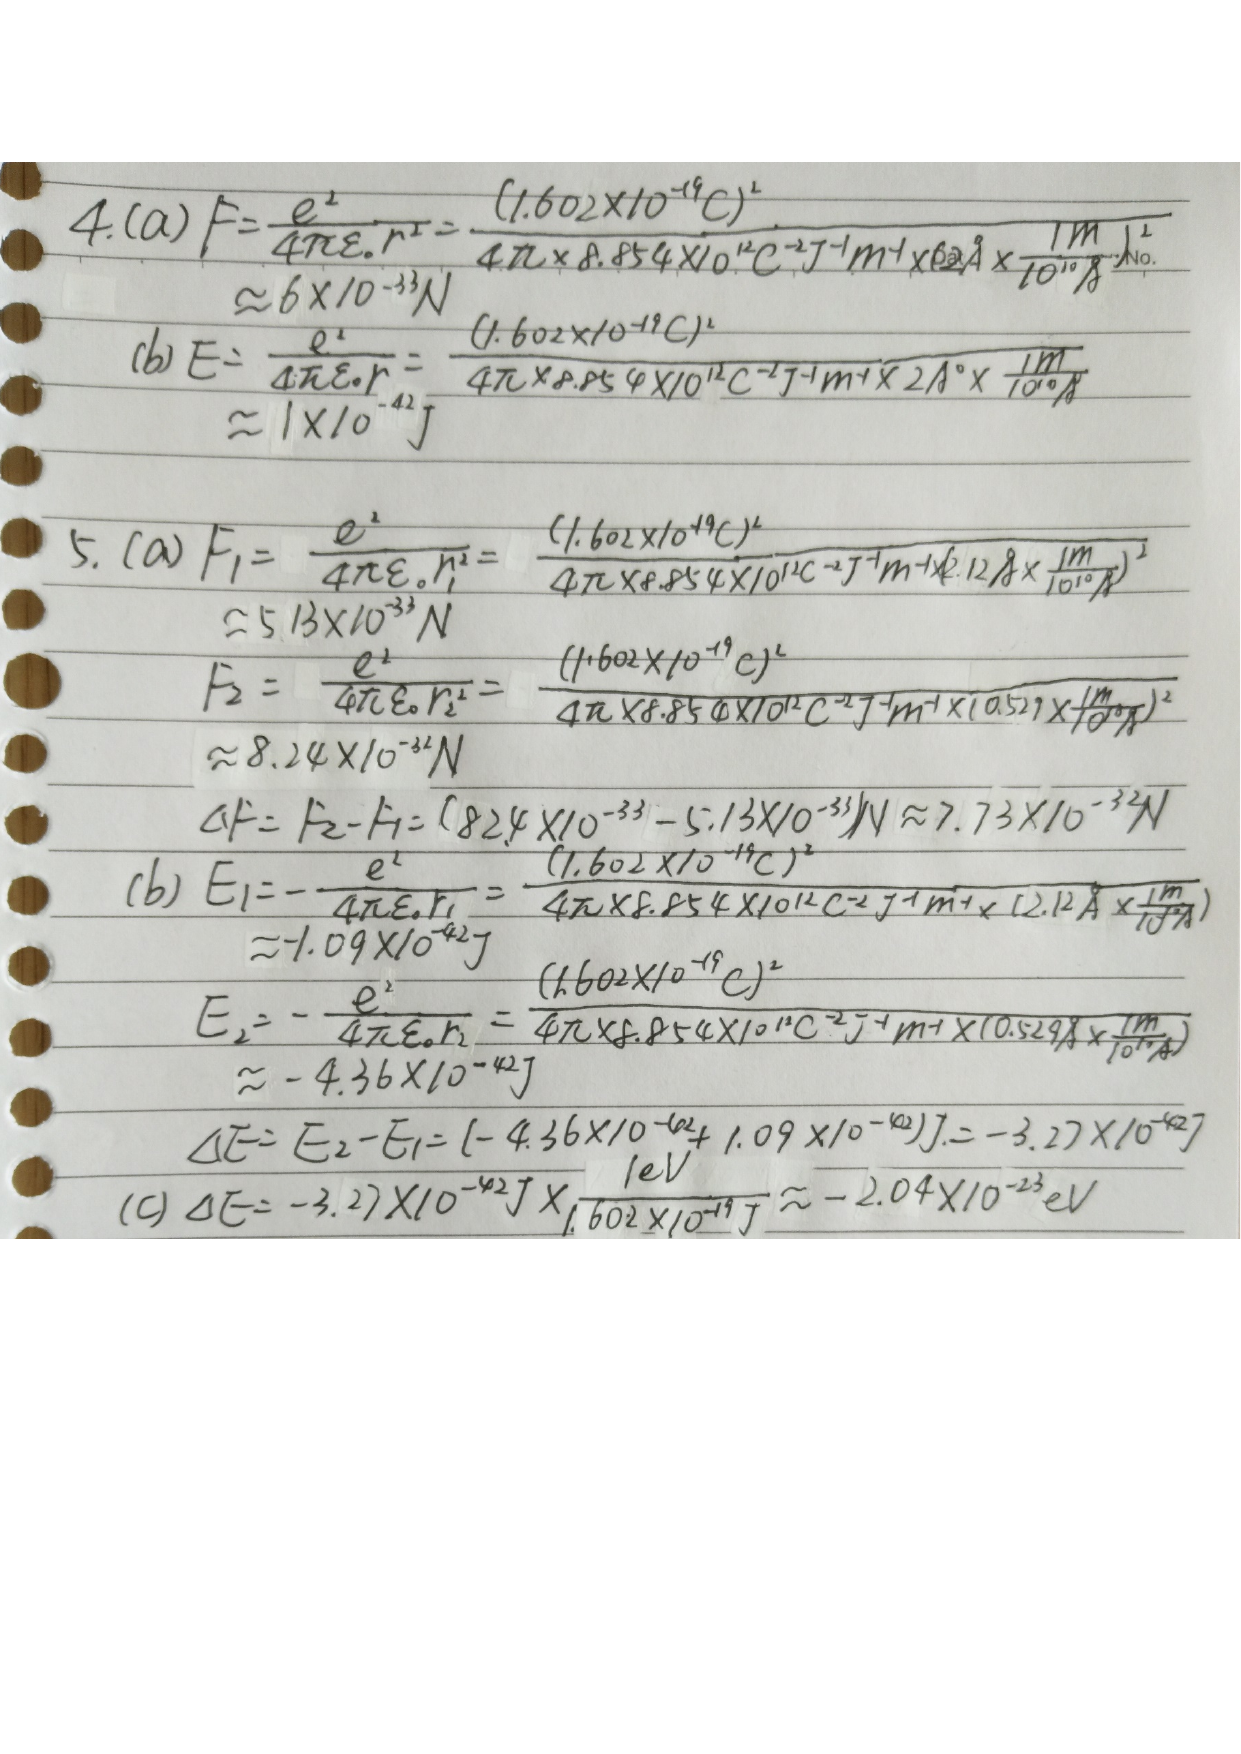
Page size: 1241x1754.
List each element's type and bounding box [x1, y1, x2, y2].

picture [0, 162, 1241, 1239]
